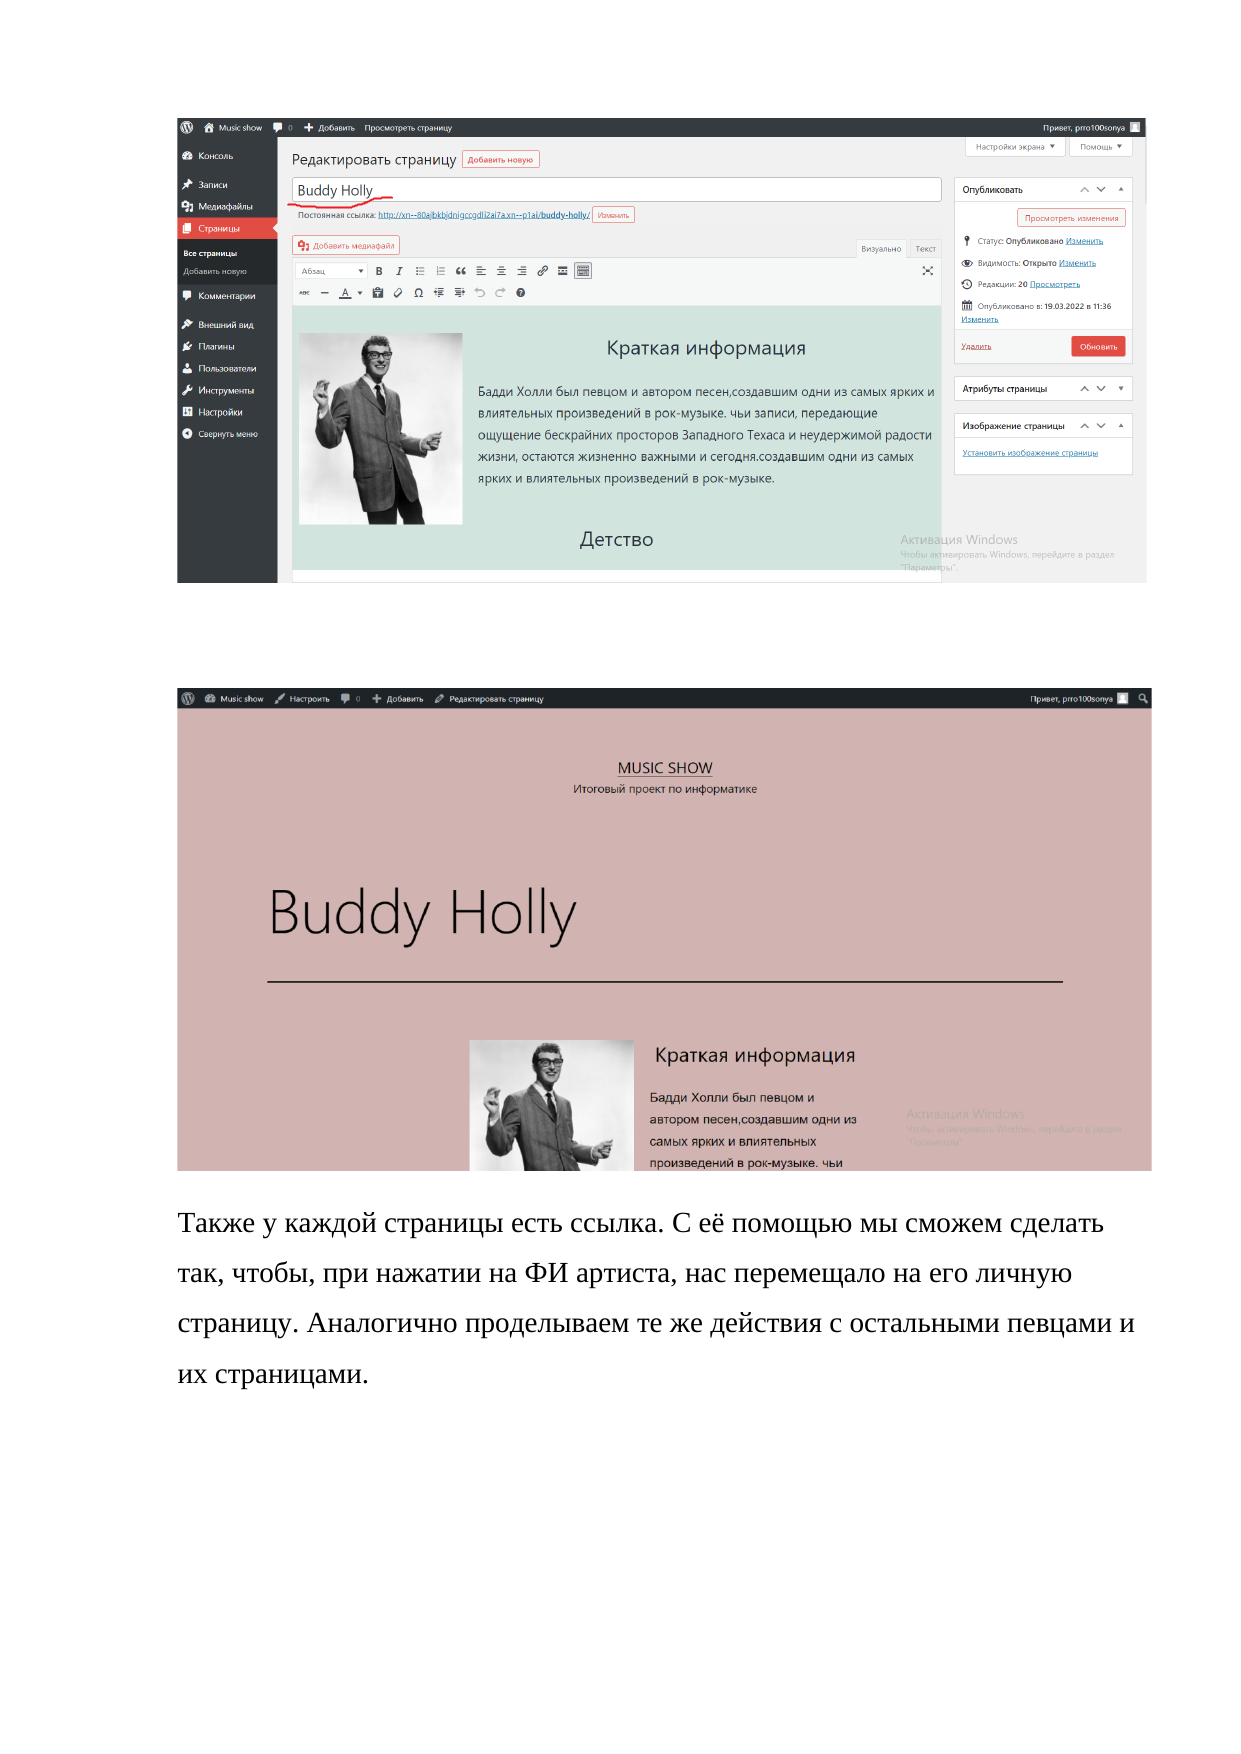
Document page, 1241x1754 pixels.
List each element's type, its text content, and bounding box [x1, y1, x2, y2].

text Также у каждой страницы есть ссылка. С её помощью мы сможем сделать так, чтобы, при нажатии на ФИ артиста, нас перемещало на его личную страницу. Аналогично проделываем те же действия с остальными певцами и их страницами. [177, 1205, 1152, 1389]
picture [177, 688, 1152, 1171]
picture [177, 118, 1152, 583]
